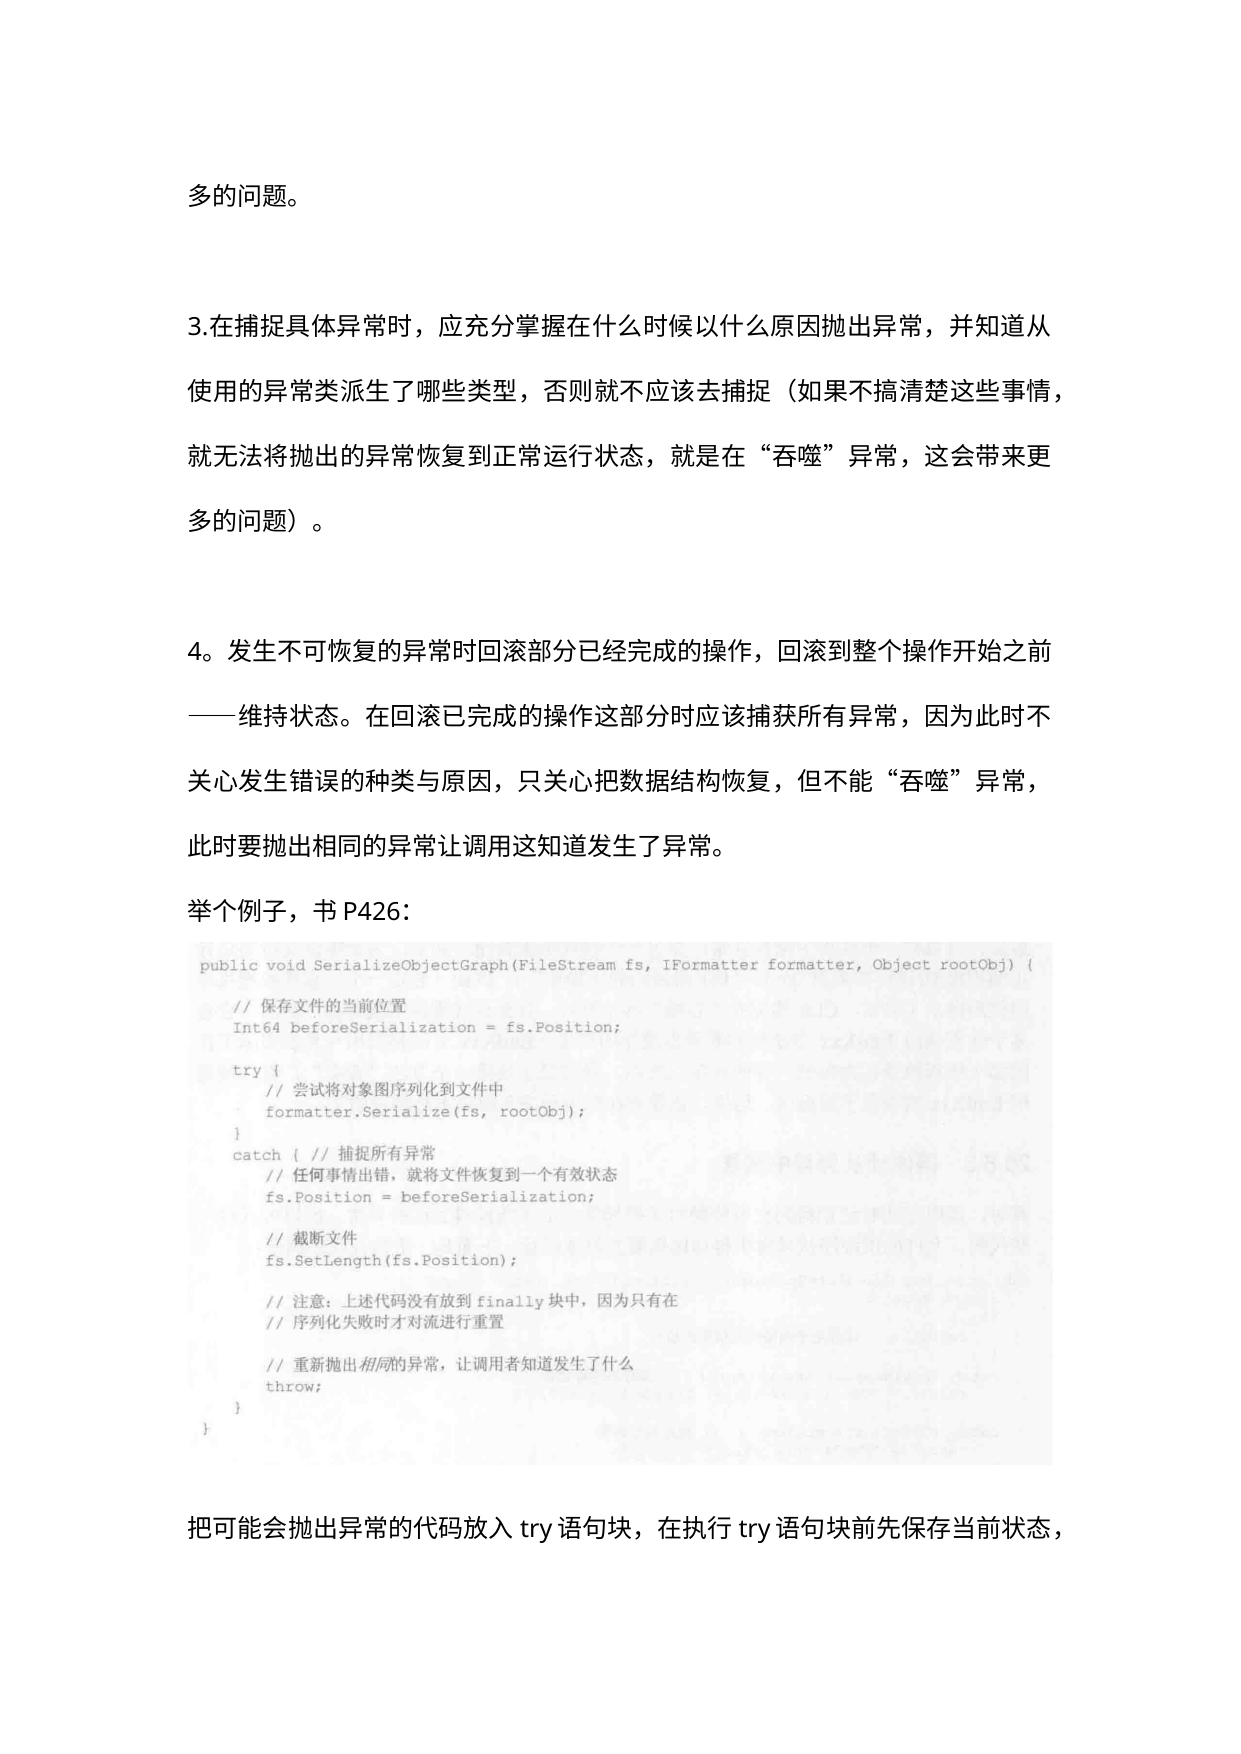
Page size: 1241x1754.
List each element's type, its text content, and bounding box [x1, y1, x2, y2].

text 3.在捕捉具体异常时，应充分掌握在什么时候以什么原因抛出异常，并知道从使用的异常类派生了哪些类型，否则就不应该去捕捉（如果不搞清楚这些事情，就无法将抛出的异常恢复到正常运行状态，就是在“吞噬”异常，这会带来更多的问题）。 [187, 292, 1053, 552]
text 4。发生不可恢复的异常时回滚部分已经完成的操作，回滚到整个操作开始之前——维持状态。在回滚已完成的操作这部分时应该捕获所有异常，因为此时不关心发生错误的种类与原因，只关心把数据结构恢复，但不能“吞噬”异常，此时要抛出相同的异常让调用这知道发生了异常。 [187, 617, 1053, 877]
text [187, 162, 1053, 227]
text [187, 1494, 1053, 1559]
text 举个例子，书P426： [187, 877, 1053, 942]
picture [187, 942, 1053, 1465]
